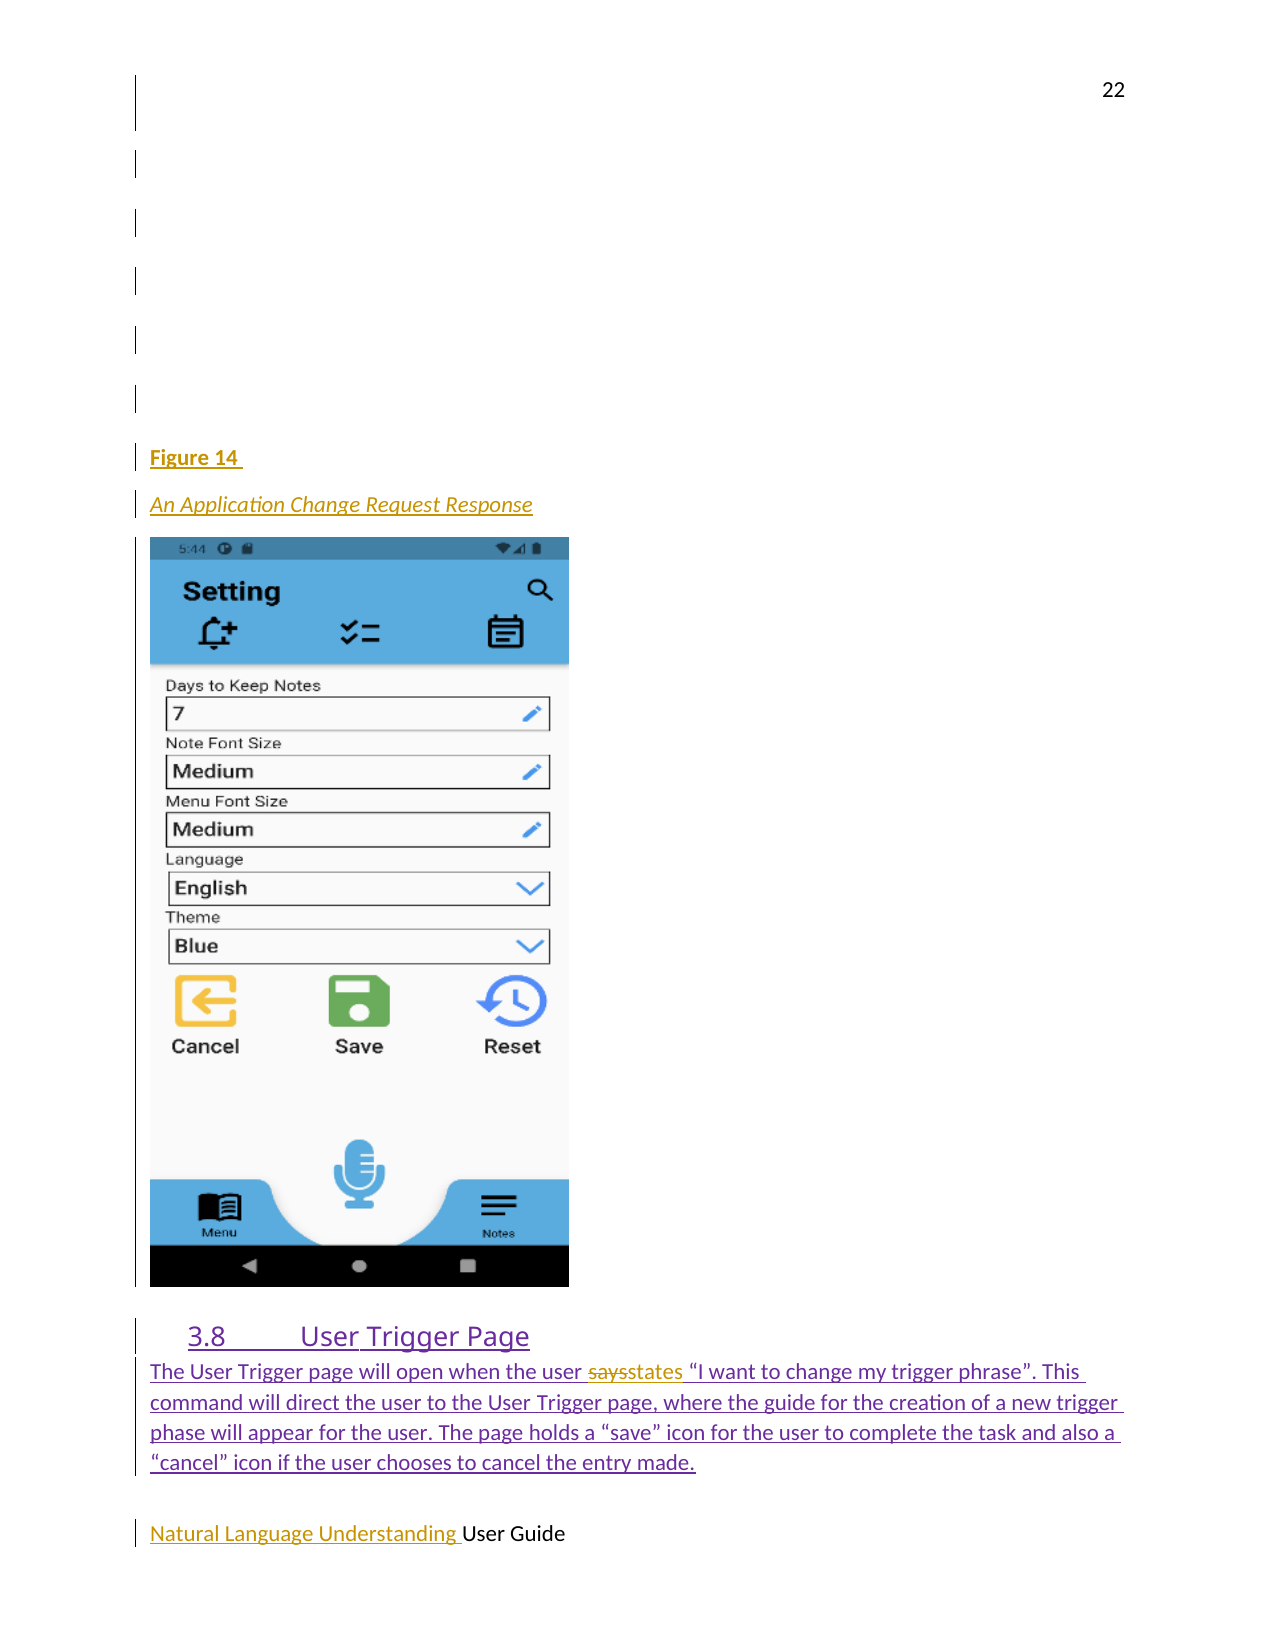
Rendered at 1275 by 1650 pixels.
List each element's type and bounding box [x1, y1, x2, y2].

picture [150, 537, 569, 1287]
